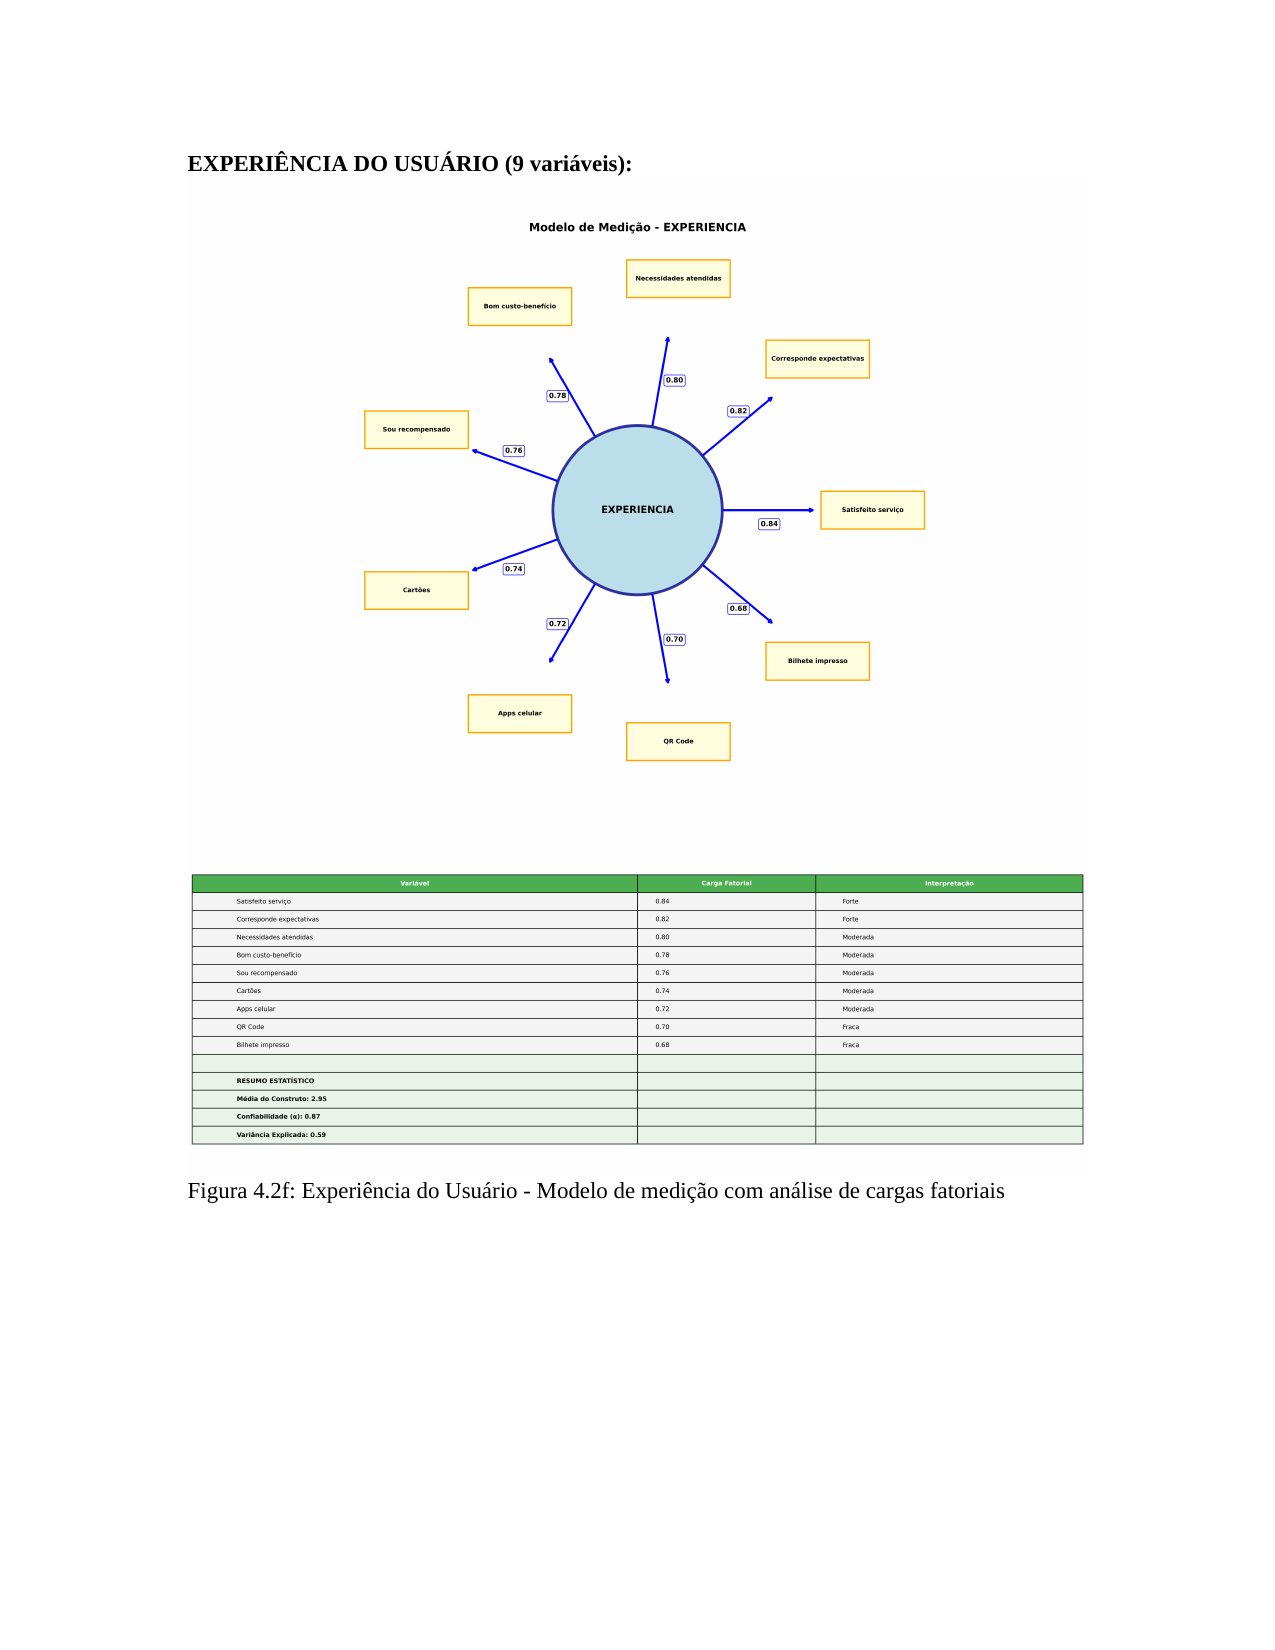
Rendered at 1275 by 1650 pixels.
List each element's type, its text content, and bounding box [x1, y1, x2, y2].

text EXPERIÊNCIA DO USUÁRIO (9 variáveis):Figura 4.2f: Experiência do Usuário - Modelo de medição com análise de cargas fatoriais [187, 150, 1087, 176]
picture [187, 176, 1088, 1177]
text EXPERIÊNCIA DO USUÁRIO (9 variáveis):Figura 4.2f: Experiência do Usuário - Modelo de medição com análise de cargas fatoriais [187, 1177, 1087, 1203]
